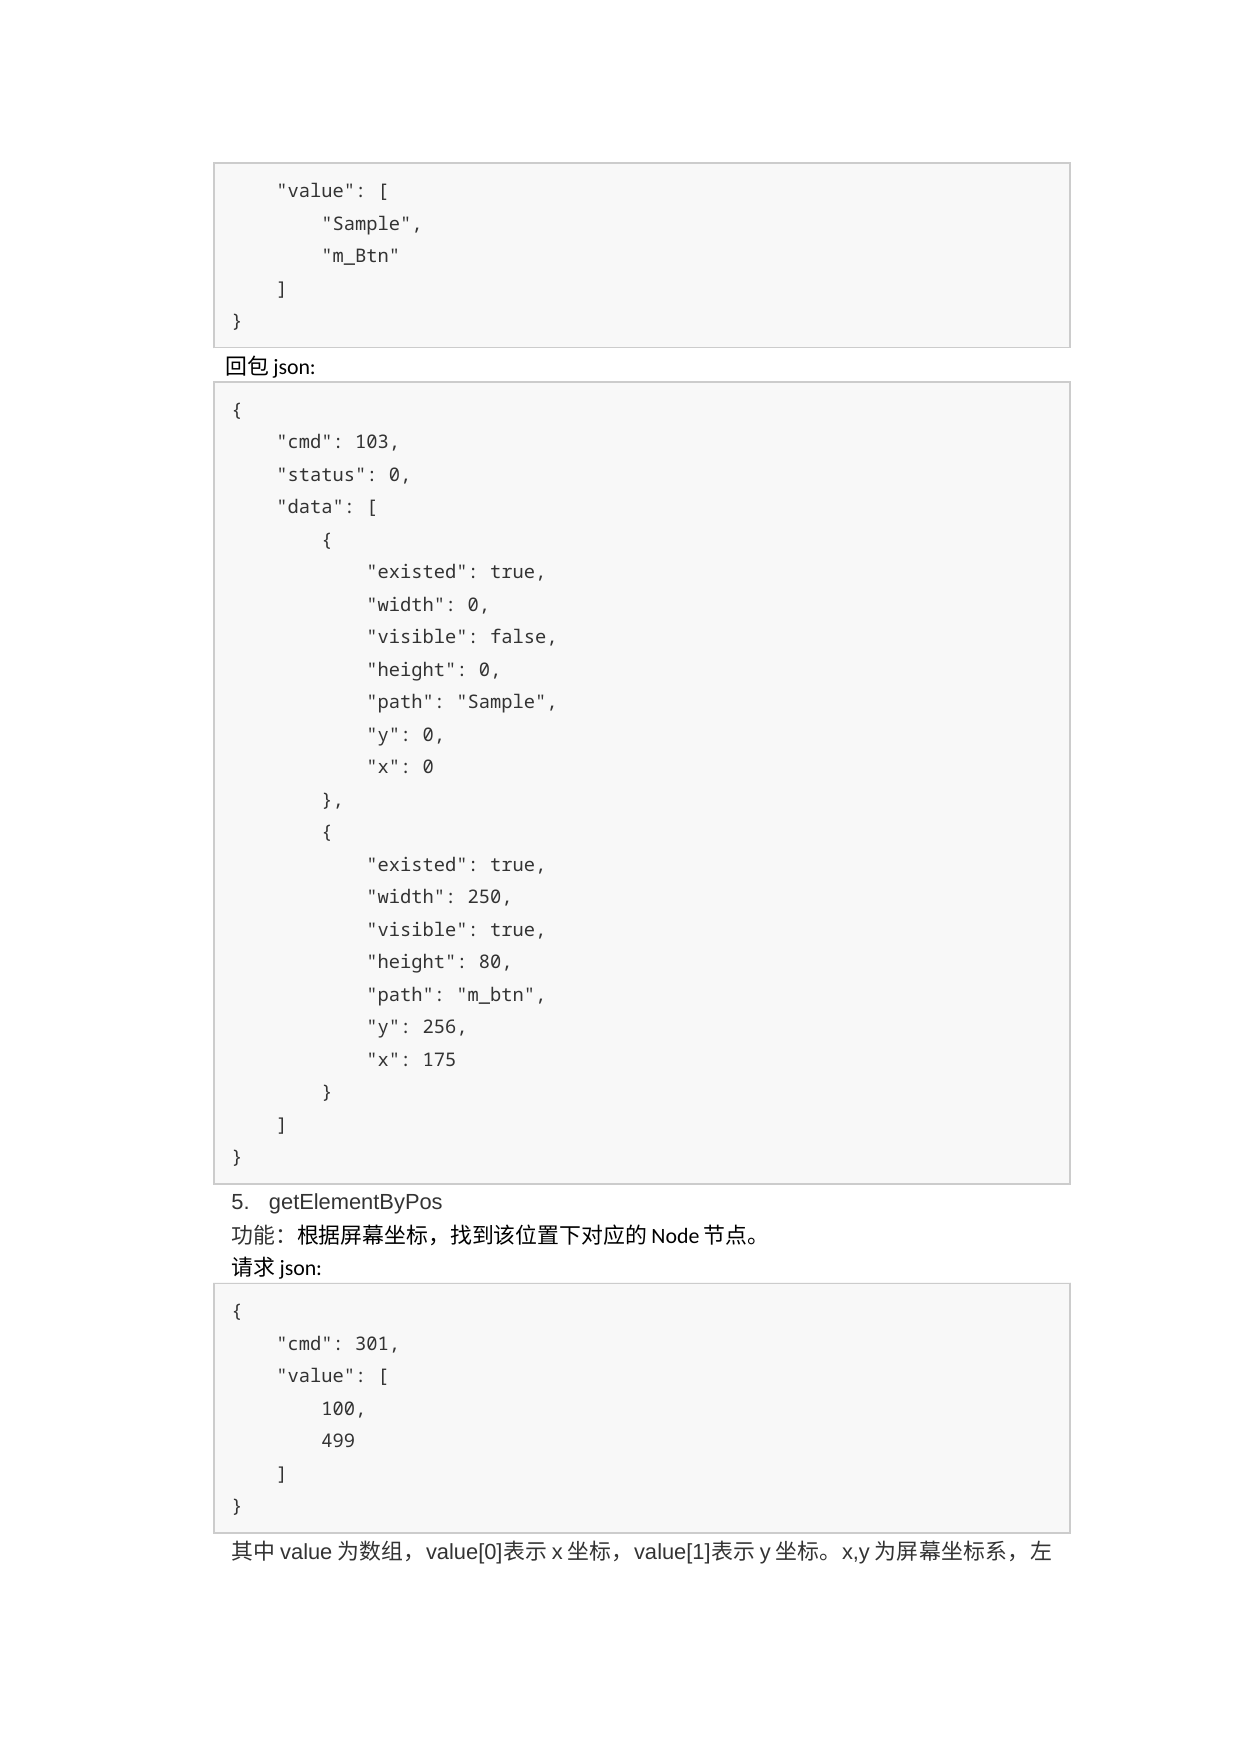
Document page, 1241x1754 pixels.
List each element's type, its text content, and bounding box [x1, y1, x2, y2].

text "y": 0, [215, 706, 1069, 738]
text 100, [215, 1380, 1069, 1412]
text } [215, 1477, 1069, 1532]
text "height": 80, [215, 933, 1069, 966]
text "visible": false, [215, 608, 1069, 641]
text "m_Btn" [215, 227, 1069, 259]
text 499 [215, 1412, 1069, 1445]
text "width": 0, [215, 576, 1069, 608]
text "status": 0, [215, 446, 1069, 478]
text "x": 175 [215, 1031, 1069, 1063]
text } [215, 1063, 1069, 1096]
text { [215, 511, 1069, 543]
text "path": "m_btn", [215, 966, 1069, 998]
text } [215, 292, 1069, 347]
text "Sample", [215, 194, 1069, 227]
text "value": [ [215, 1347, 1069, 1380]
text { [215, 383, 1069, 413]
text { [215, 803, 1069, 836]
text 功能：根据屏幕坐标，找到该位置下对应的Node节点。 [231, 1217, 1053, 1250]
text ] [215, 1445, 1069, 1477]
text "width": 250, [215, 868, 1069, 901]
text "existed": true, [215, 836, 1069, 868]
text "visible": true, [215, 901, 1069, 933]
text "x": 0 [215, 738, 1069, 771]
text ] [215, 259, 1069, 292]
text 请求json: [231, 1250, 1053, 1282]
text ] [215, 1096, 1069, 1128]
text "path": "Sample", [215, 673, 1069, 706]
text "value": [ [215, 164, 1069, 194]
text "data": [ [215, 478, 1069, 511]
list getElementByPos [231, 1185, 1053, 1217]
text "cmd": 103, [215, 413, 1069, 446]
text "existed": true, [215, 543, 1069, 576]
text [187, 1534, 1053, 1566]
text { [215, 1284, 1069, 1315]
text "y": 256, [215, 998, 1069, 1031]
text "cmd": 301, [215, 1315, 1069, 1347]
text "height": 0, [215, 641, 1069, 673]
text }, [215, 771, 1069, 803]
text 回包json: [187, 348, 1053, 381]
text } [215, 1128, 1069, 1183]
